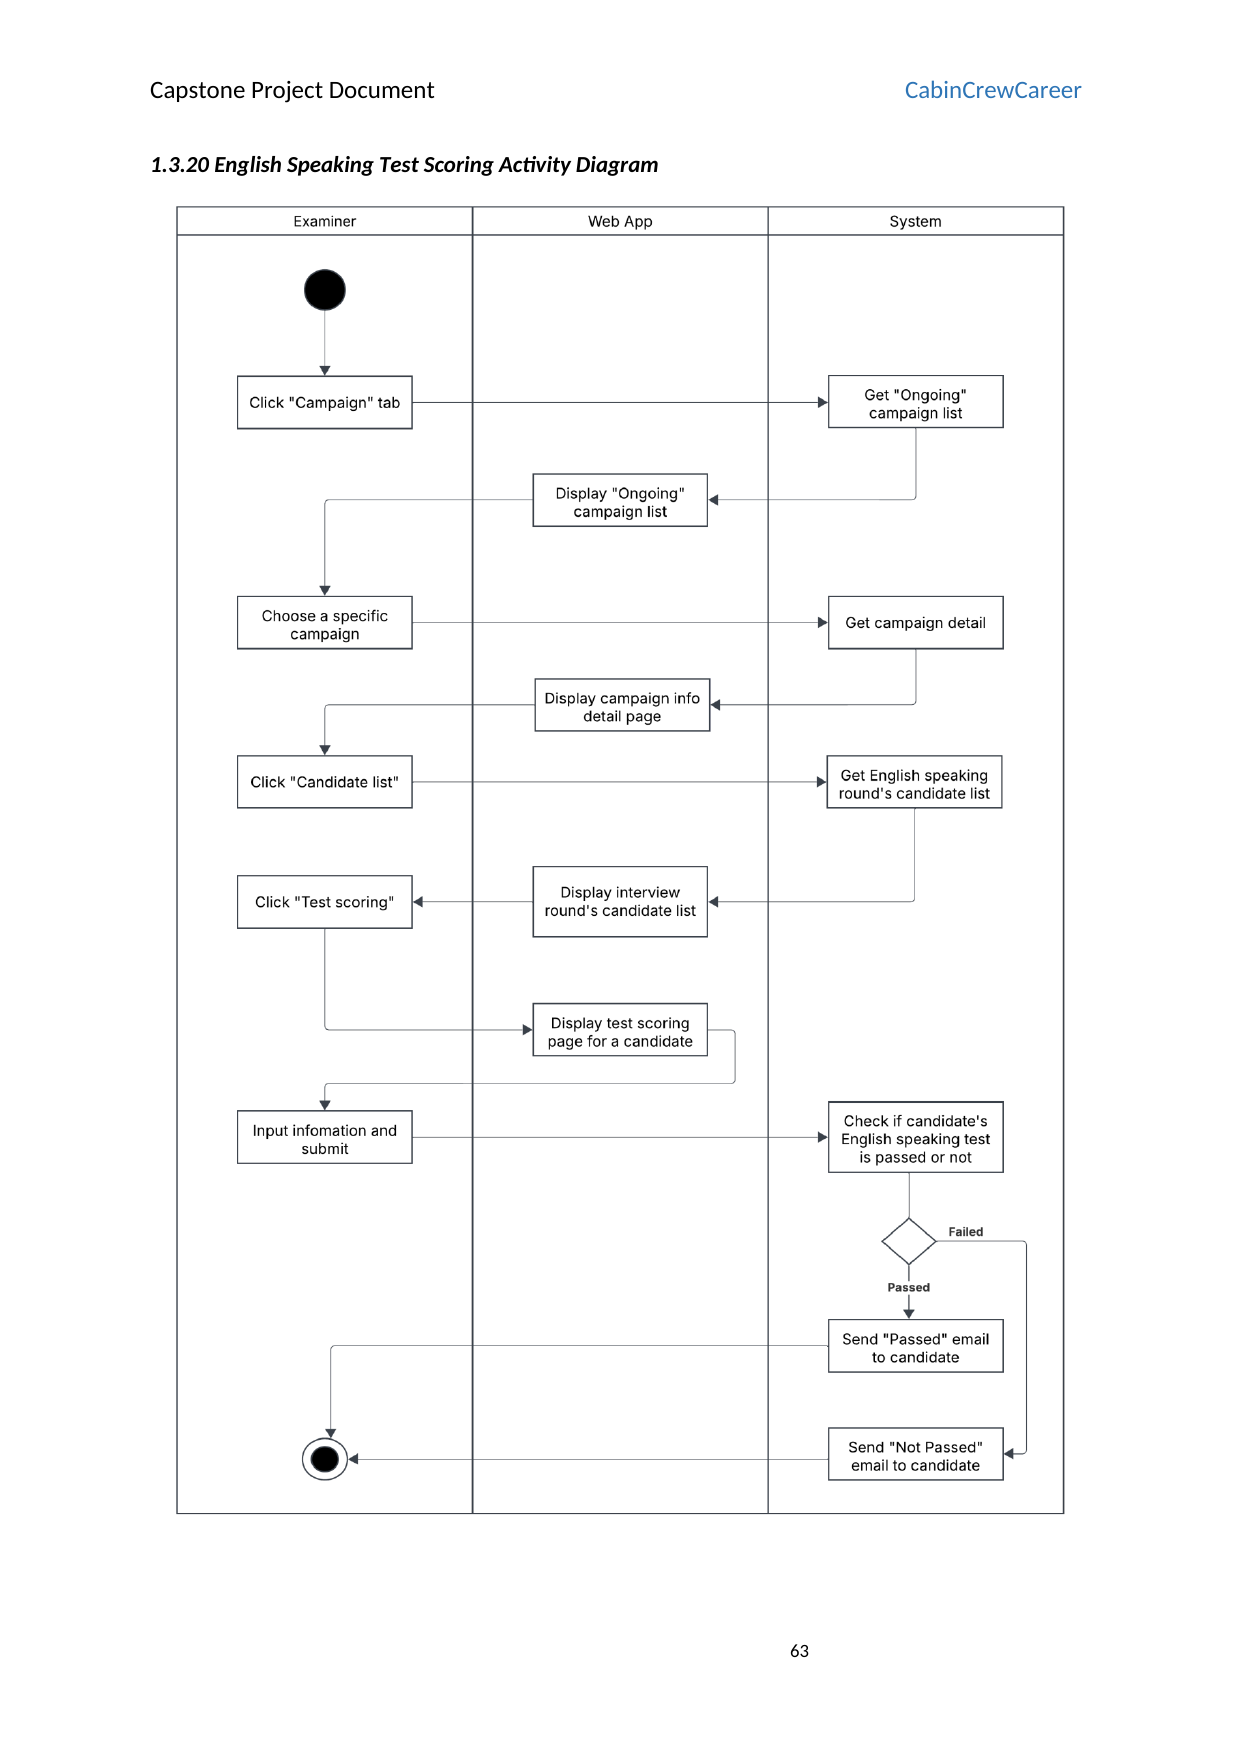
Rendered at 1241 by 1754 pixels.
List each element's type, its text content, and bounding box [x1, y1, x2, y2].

subtitle 1.3.20 English Speaking Test Scoring Activity Diagram [150, 150, 1090, 178]
picture [150, 180, 1090, 1541]
